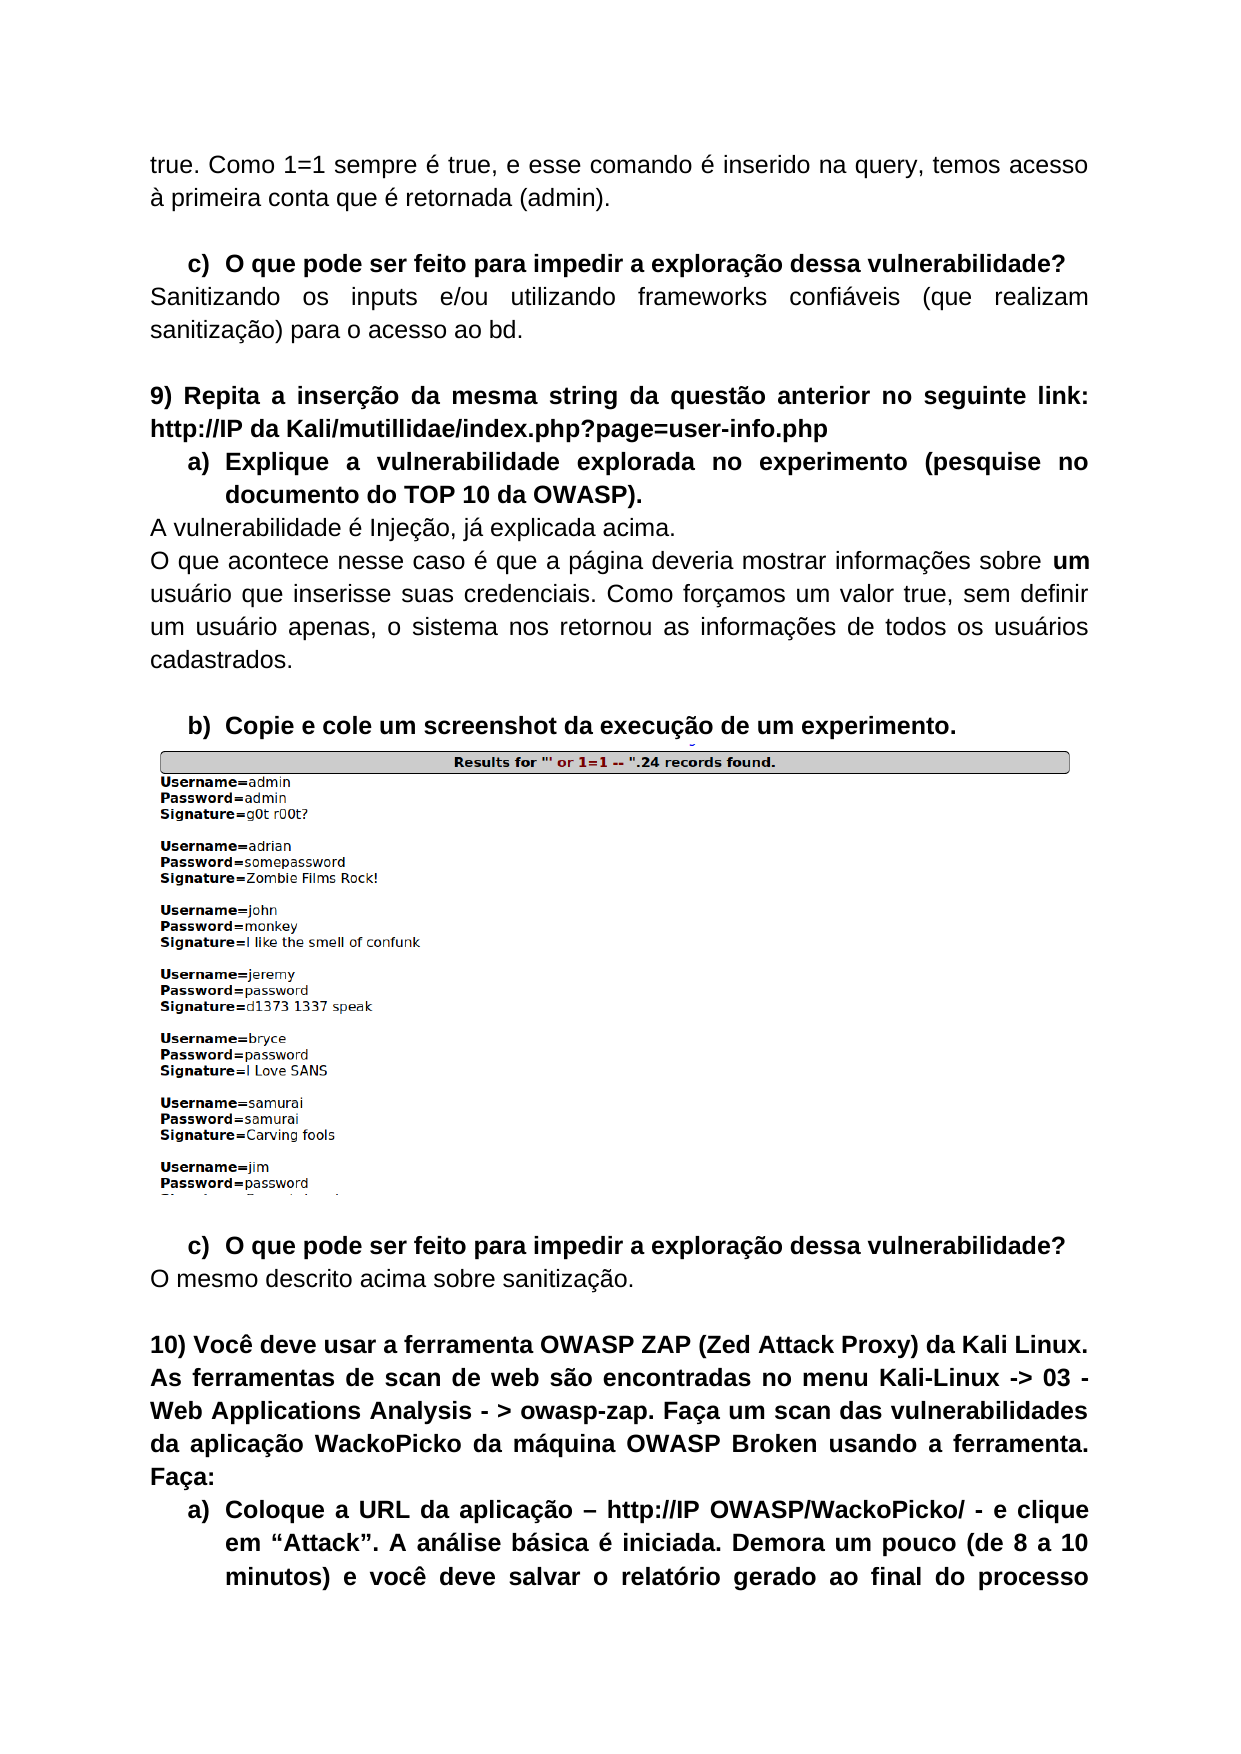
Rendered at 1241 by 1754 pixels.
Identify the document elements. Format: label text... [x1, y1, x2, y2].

list Copie e cole um screenshot da execução de um experimento. [187, 711, 1090, 740]
text 9) Repita a inserção da mesma string da questão anterior no seguinte link: http://IP da Kali/mutillidae/index.php?page=user-info.php [150, 381, 1090, 443]
list O que pode ser feito para impedir a exploração dessa vulnerabilidade? [187, 249, 1090, 278]
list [187, 1495, 1090, 1590]
text 10) Você deve usar a ferramenta OWASP ZAP (Zed Attack Proxy) da Kali Linux. As ferramentas de scan de web são encontradas no menu Kali-Linux -> 03 - Web Applications Analysis - > owasp-zap. Faça um scan das vulnerabilidades da aplicação WackoPicko da máquina OWASP Broken usando a ferramenta. Faça: [150, 1330, 1090, 1491]
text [150, 150, 1090, 212]
text Sanitizando os inputs e/ou utilizando frameworks confiáveis (que realizam sanitização) para o acesso ao bd. [150, 282, 1090, 344]
text A vulnerabilidade é Injeção, já explicada acima. [150, 513, 1090, 542]
list Explique a vulnerabilidade explorada no experimento (pesquise no documento do TOP 10 da OWASP). [187, 447, 1090, 509]
text O que acontece nesse caso é que a página deveria mostrar informações sobre um usuário que inserisse suas credenciais. Como forçamos um valor true, sem definir um usuário apenas, o sistema nos retornou as informações de todos os usuários cadastrados. [150, 546, 1090, 674]
text O mesmo descrito acima sobre sanitização. [150, 1264, 1090, 1293]
list O que pode ser feito para impedir a exploração dessa vulnerabilidade? [187, 1231, 1090, 1260]
picture [150, 744, 1091, 1195]
